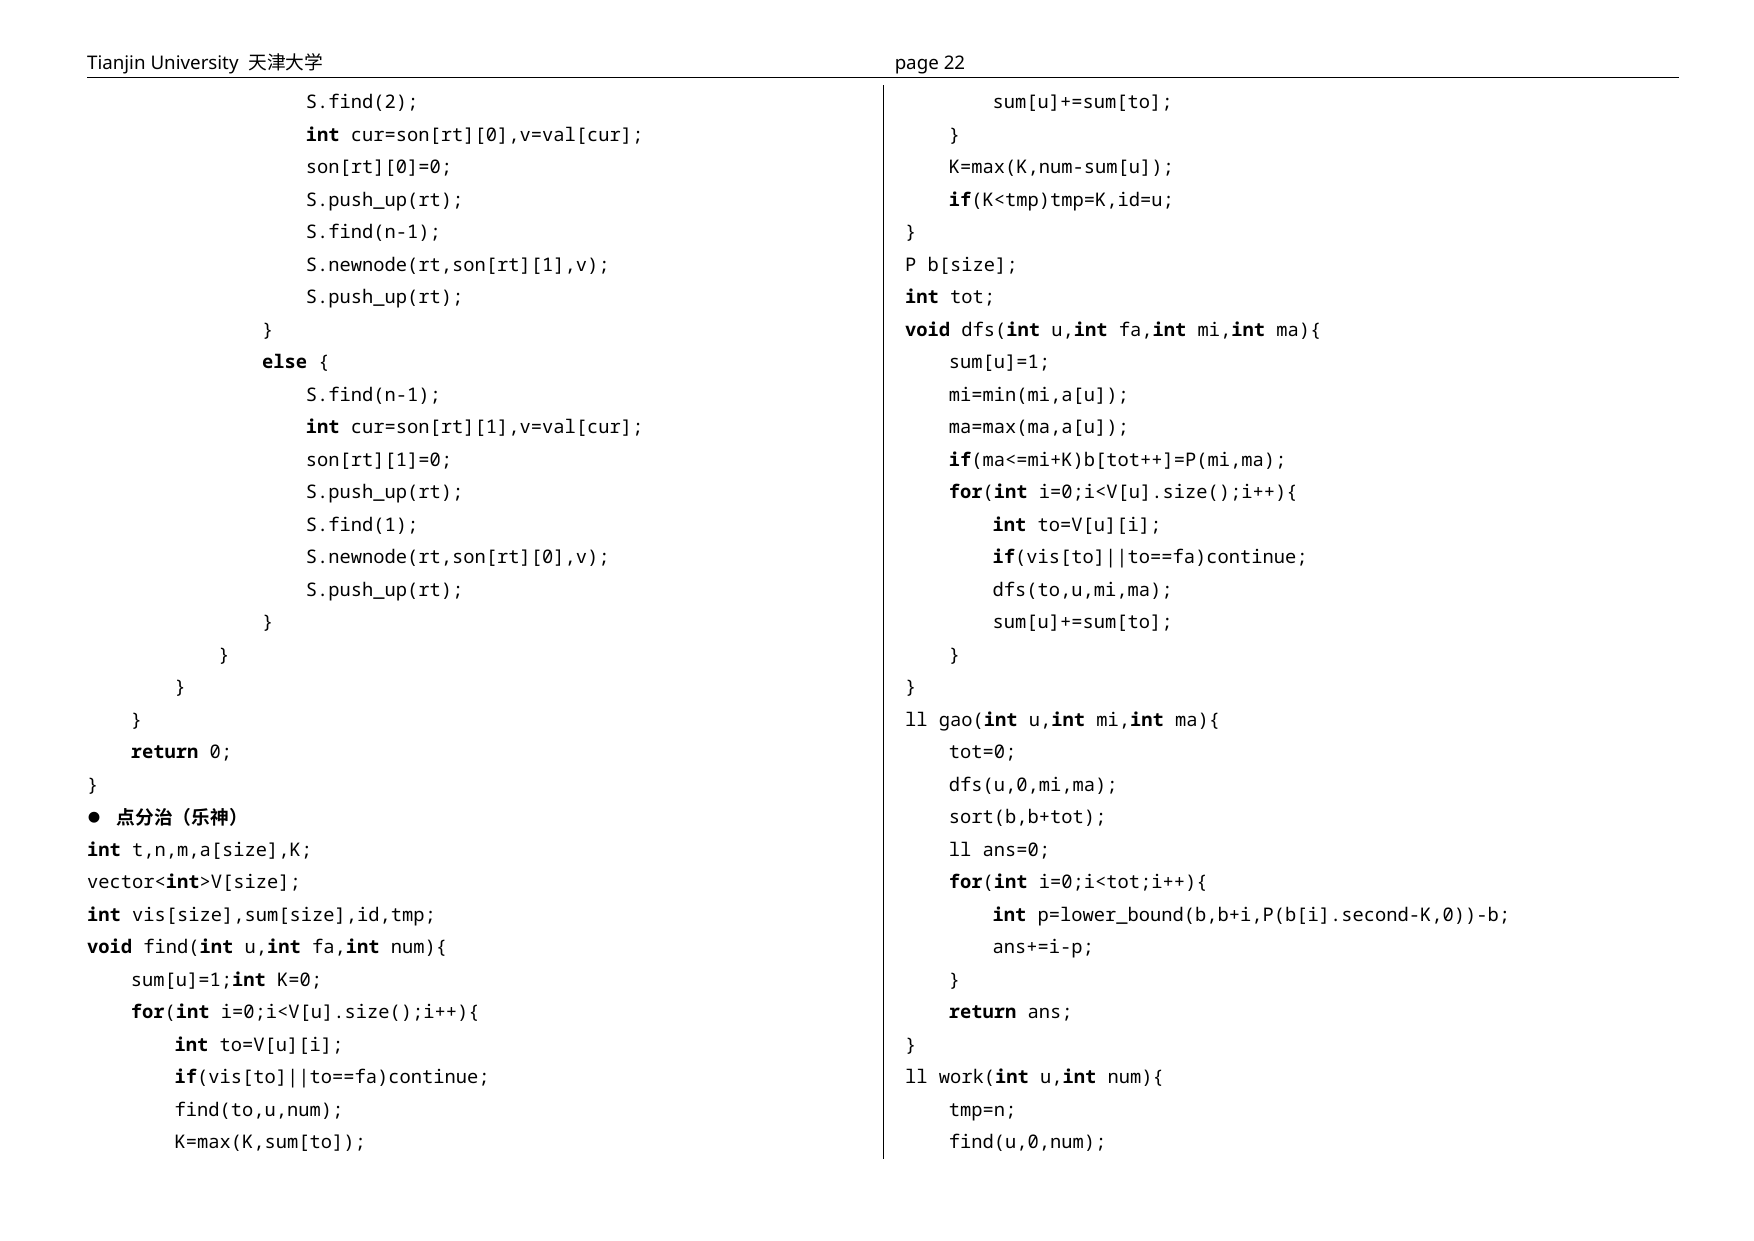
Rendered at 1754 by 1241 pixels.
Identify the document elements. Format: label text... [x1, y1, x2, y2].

text int tot; [905, 280, 1679, 313]
text ma=max(ma,a[u]); [905, 410, 1679, 443]
text S.push_up(rt); [87, 183, 861, 215]
text S.push_up(rt); [87, 475, 861, 508]
text ll work(int u,int num){ [905, 1060, 1679, 1093]
text if(vis[to]||to==fa)continue; [87, 1060, 861, 1093]
text sum[u]+=sum[to]; [905, 85, 1679, 118]
text find(u,0,num); [905, 1125, 1679, 1158]
text tot=0; [905, 735, 1679, 768]
text dfs(u,0,mi,ma); [905, 768, 1679, 800]
text S.find(n-1); [87, 215, 861, 248]
text else { [87, 345, 861, 378]
text vector<int>V[size]; [87, 865, 861, 898]
text int p=lower_bound(b,b+i,P(b[i].second-K,0))-b; [905, 898, 1679, 930]
text } [905, 638, 1679, 670]
text if(ma<=mi+K)b[tot++]=P(mi,ma); [905, 443, 1679, 475]
text int cur=son[rt][1],v=val[cur]; [87, 410, 861, 443]
text mi=min(mi,a[u]); [905, 378, 1679, 410]
text ll gao(int u,int mi,int ma){ [905, 703, 1679, 735]
text K=max(K,num-sum[u]); [905, 150, 1679, 183]
text sum[u]=1;int K=0; [87, 963, 861, 995]
text int to=V[u][i]; [87, 1028, 861, 1060]
text find(to,u,num); [87, 1093, 861, 1125]
text int to=V[u][i]; [905, 508, 1679, 540]
text ll ans=0; [905, 833, 1679, 865]
text son[rt][1]=0; [87, 443, 861, 475]
text S.push_up(rt); [87, 280, 861, 313]
text P b[size]; [905, 248, 1679, 280]
text for(int i=0;i<tot;i++){ [905, 865, 1679, 898]
text tmp=n; [905, 1093, 1679, 1125]
text } [905, 215, 1679, 248]
text for(int i=0;i<V[u].size();i++){ [87, 995, 861, 1028]
text son[rt][0]=0; [87, 150, 861, 183]
text sum[u]+=sum[to]; [905, 605, 1679, 638]
text if(K<tmp)tmp=K,id=u; [905, 183, 1679, 215]
text } [87, 605, 861, 638]
text return 0; [87, 735, 861, 768]
text for(int i=0;i<V[u].size();i++){ [905, 475, 1679, 508]
text S.newnode(rt,son[rt][1],v); [87, 248, 861, 280]
text } [87, 768, 861, 800]
text if(vis[to]||to==fa)continue; [905, 540, 1679, 573]
text S.find(1); [87, 508, 861, 540]
text } [905, 1028, 1679, 1060]
subtitle 点分治（乐神） [87, 800, 861, 833]
text } [87, 638, 861, 670]
text S.find(2); [87, 85, 861, 118]
text } [905, 670, 1679, 703]
text S.newnode(rt,son[rt][0],v); [87, 540, 861, 573]
text int vis[size],sum[size],id,tmp; [87, 898, 861, 930]
text S.push_up(rt); [87, 573, 861, 605]
text } [87, 313, 861, 345]
text int cur=son[rt][0],v=val[cur]; [87, 118, 861, 150]
text } [905, 963, 1679, 995]
text } [905, 118, 1679, 150]
text ans+=i-p; [905, 930, 1679, 963]
text sort(b,b+tot); [905, 800, 1679, 833]
text K=max(K,sum[to]); [87, 1125, 861, 1158]
text dfs(to,u,mi,ma); [905, 573, 1679, 605]
text S.find(n-1); [87, 378, 861, 410]
text } [87, 703, 861, 735]
text sum[u]=1; [905, 345, 1679, 378]
text void dfs(int u,int fa,int mi,int ma){ [905, 313, 1679, 345]
text return ans; [905, 995, 1679, 1028]
text } [87, 670, 861, 703]
text int t,n,m,a[size],K; [87, 833, 861, 865]
text void find(int u,int fa,int num){ [87, 930, 861, 963]
